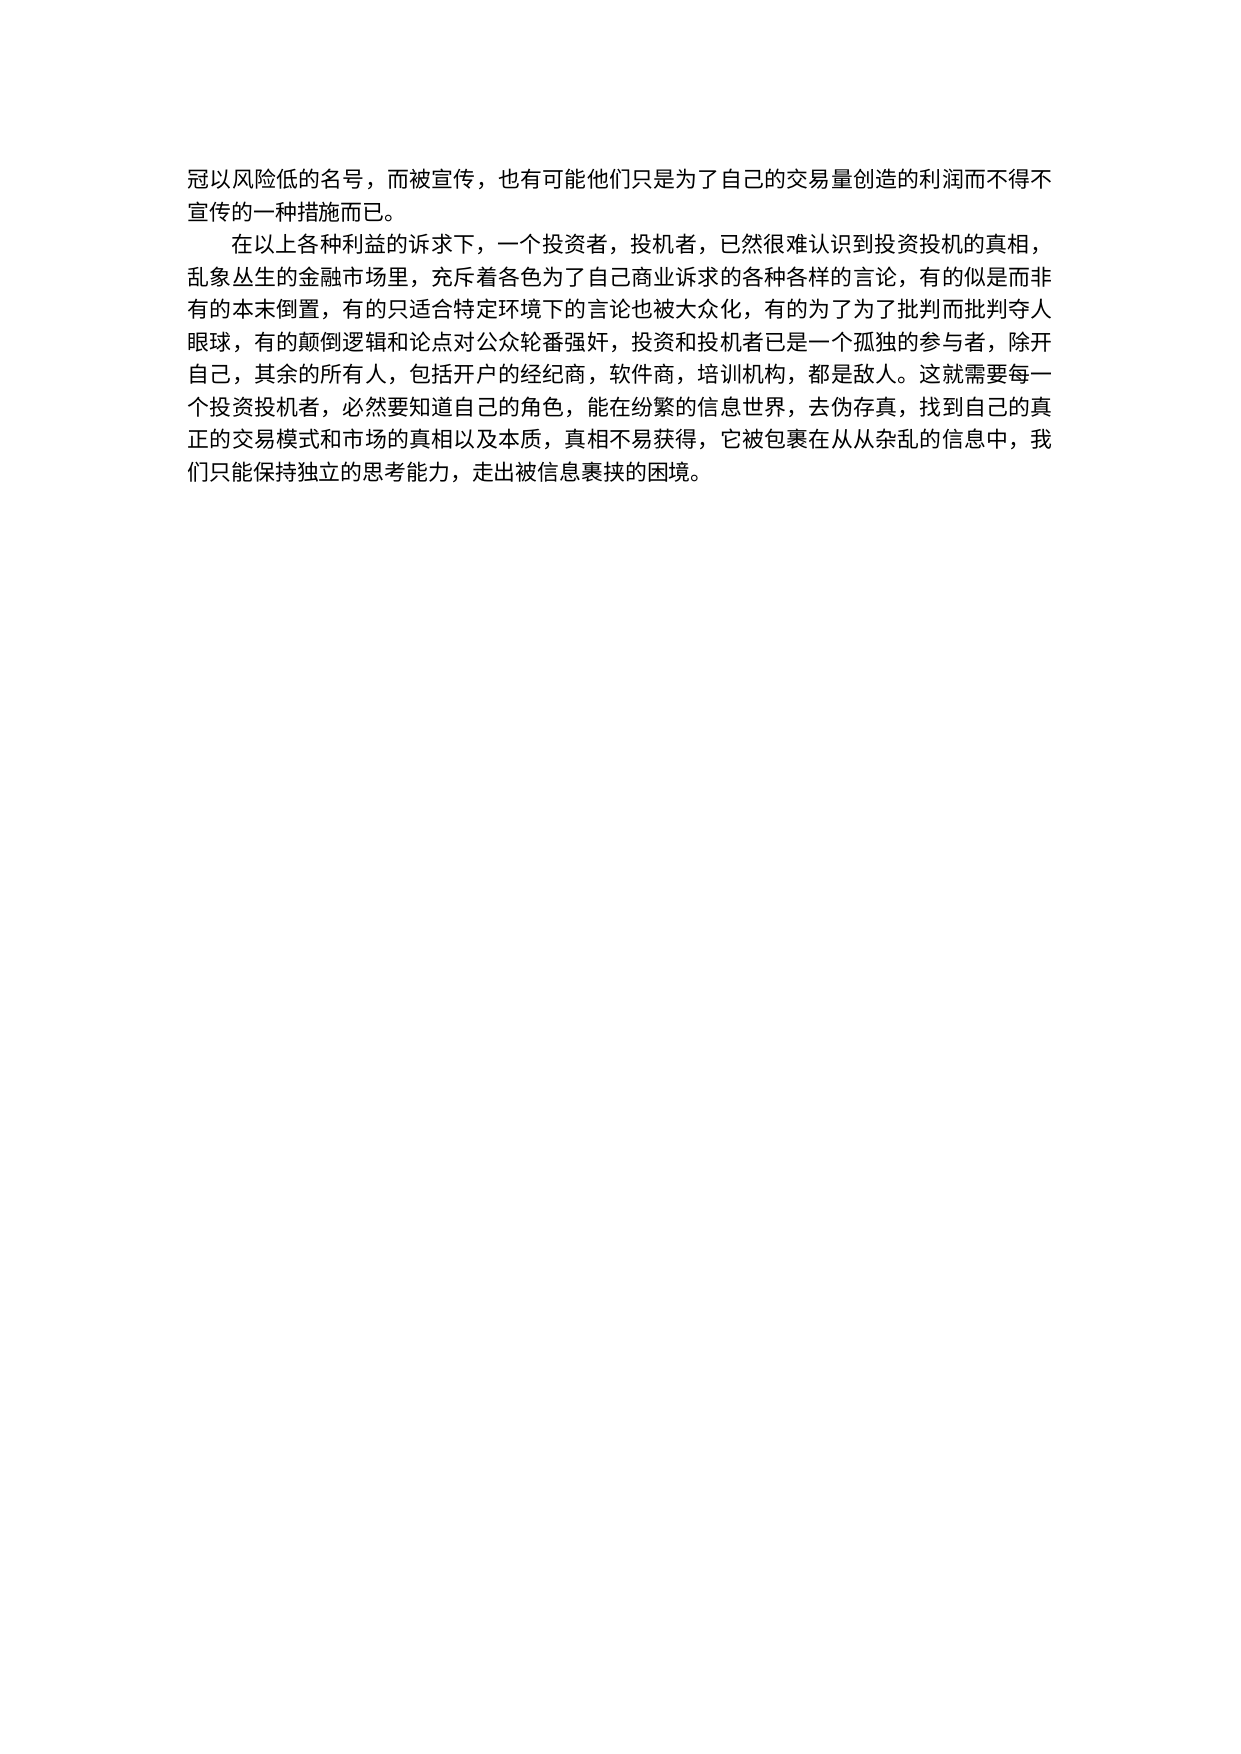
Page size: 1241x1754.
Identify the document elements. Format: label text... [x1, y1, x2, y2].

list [187, 162, 1053, 227]
list 在以上各种利益的诉求下，一个投资者，投机者，已然很难认识到投资投机的真相，乱象丛生的金融市场里，充斥着各色为了自己商业诉求的各种各样的言论，有的似是而非，有的本末倒置，有的只适合特定环境下的言论也被大众化，有的为了为了批判而批判夺人眼球，有的颠倒逻辑和论点对公众轮番强奸，投资和投机者已是一个孤独的参与者，除开自己，其余的所有人，包括开户的经纪商，软件商，培训机构，都是敌人。这就需要每一个投资投机者，必然要知道自己的角色，能在纷繁的信息世界，去伪存真，找到自己的真正的交易模式和市场的真相以及本质，真相不易获得，它被包裹在从从杂乱的信息中，我们只能保持独立的思考能力，走出被信息裹挟的困境。 [187, 227, 1053, 487]
